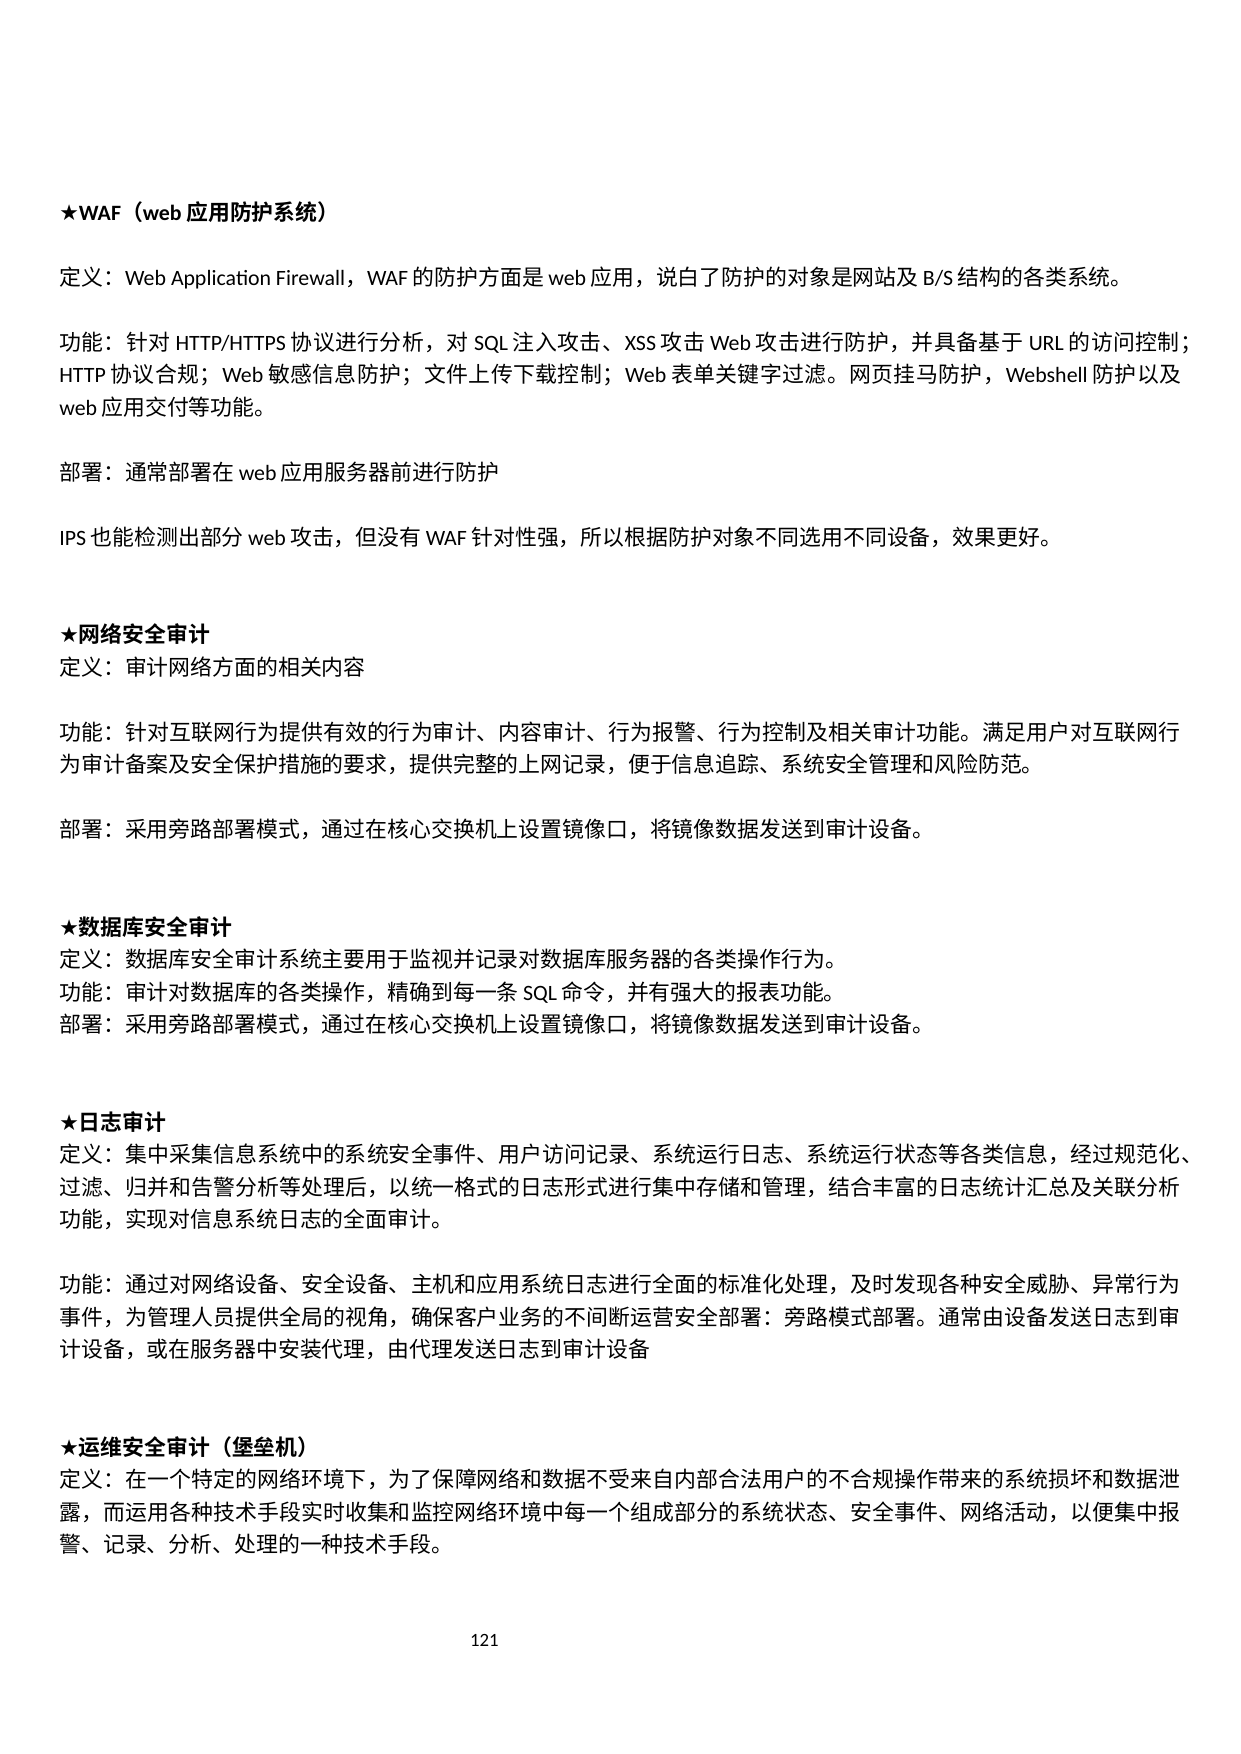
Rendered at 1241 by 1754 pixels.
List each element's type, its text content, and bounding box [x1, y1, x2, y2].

text 定义：数据库安全审计系统主要用于监视并记录对数据库服务器的各类操作行为。 [59, 942, 1181, 974]
text 定义：Web Application Firewall，WAF的防护方面是web应用，说白了防护的对象是网站及B/S结构的各类系统。 [59, 259, 1181, 292]
text 功能：针对HTTP/HTTPS协议进行分析，对SQL注入攻击、XSS攻击Web攻击进行防护，并具备基于URL的访问控制；HTTP协议合规；Web敏感信息防护；文件上传下载控制；Web表单关键字过滤。网页挂马防护，Webshell防护以及web应用交付等功能。 [59, 324, 1181, 422]
text 部署：采用旁路部署模式，通过在核心交换机上设置镜像口，将镜像数据发送到审计设备。 [59, 812, 1181, 844]
text 定义：集中采集信息系统中的系统安全事件、用户访问记录、系统运行日志、系统运行状态等各类信息，经过规范化、过滤、归并和告警分析等处理后，以统一格式的日志形式进行集中存储和管理，结合丰富的日志统计汇总及关联分析功能，实现对信息系统日志的全面审计。 [59, 1137, 1181, 1234]
text 功能：审计对数据库的各类操作，精确到每一条SQL命令，并有强大的报表功能。 [59, 974, 1181, 1007]
text ★日志审计 [59, 1104, 1181, 1137]
text 定义：在一个特定的网络环境下，为了保障网络和数据不受来自内部合法用户的不合规操作带来的系统损坏和数据泄露，而运用各种技术手段实时收集和监控网络环境中每一个组成部分的系统状态、安全事件、网络活动，以便集中报警、记录、分析、处理的一种技术手段。 [59, 1462, 1181, 1559]
text 部署：通常部署在web应用服务器前进行防护 [59, 454, 1181, 487]
text 定义：审计网络方面的相关内容 [59, 649, 1181, 682]
text ★WAF（web应用防护系统） [59, 194, 1181, 227]
text 功能：针对互联网行为提供有效的行为审计、内容审计、行为报警、行为控制及相关审计功能。满足用户对互联网行为审计备案及安全保护措施的要求，提供完整的上网记录，便于信息追踪、系统安全管理和风险防范。 [59, 714, 1181, 779]
text 部署：采用旁路部署模式，通过在核心交换机上设置镜像口，将镜像数据发送到审计设备。 [59, 1007, 1181, 1039]
text ★数据库安全审计 [59, 909, 1181, 942]
text ★运维安全审计（堡垒机） [59, 1429, 1181, 1462]
text ★网络安全审计 [59, 617, 1181, 649]
text 功能：通过对网络设备、安全设备、主机和应用系统日志进行全面的标准化处理，及时发现各种安全威胁、异常行为事件，为管理人员提供全局的视角，确保客户业务的不间断运营安全部署：旁路模式部署。通常由设备发送日志到审计设备，或在服务器中安装代理，由代理发送日志到审计设备 [59, 1267, 1181, 1364]
text IPS也能检测出部分web攻击，但没有WAF针对性强，所以根据防护对象不同选用不同设备，效果更好。 [59, 519, 1181, 552]
